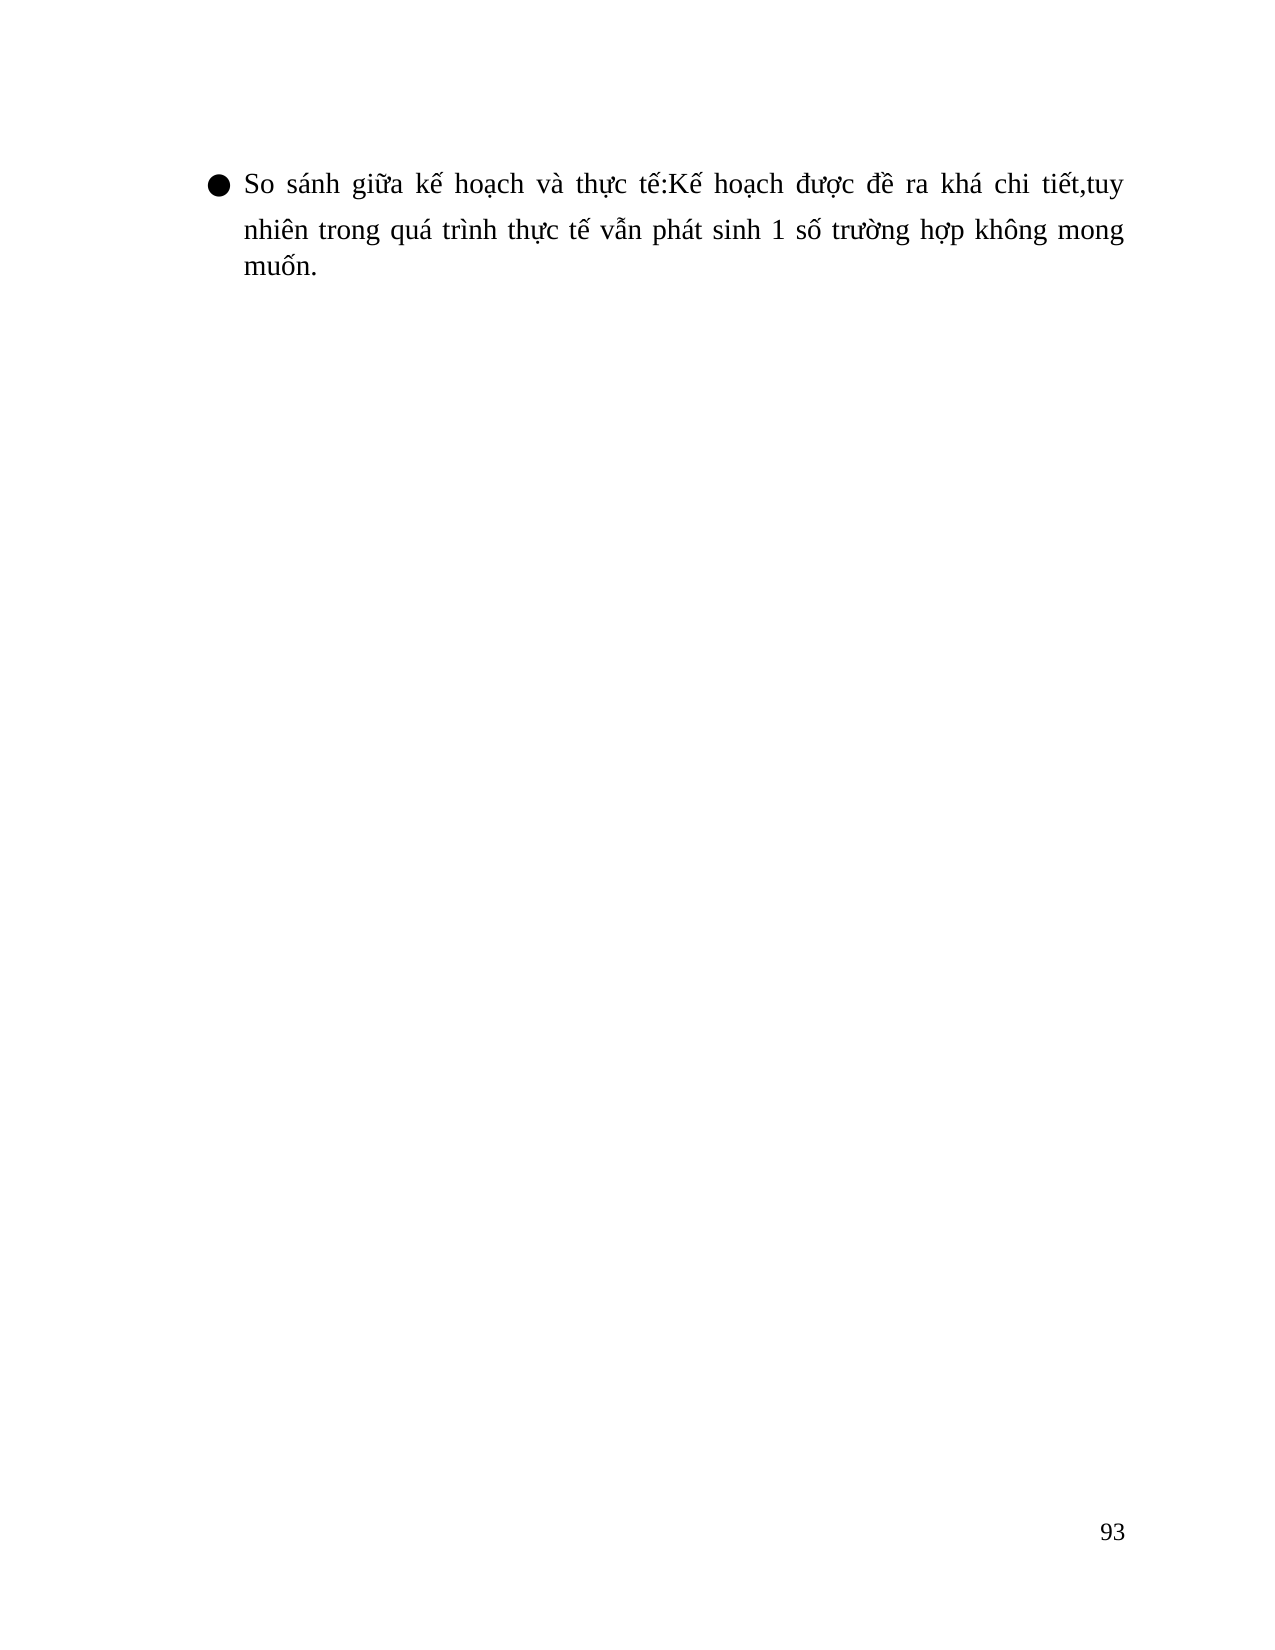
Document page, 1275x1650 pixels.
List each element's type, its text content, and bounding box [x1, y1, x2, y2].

list So sánh giữa kế hoạch và thực tế:Kế hoạch được đề ra khá chi tiết,tuy nhiên trong quá trình thực tế vẫn phát sinh 1 số trường hợp không mong muốn. [206, 150, 1125, 282]
